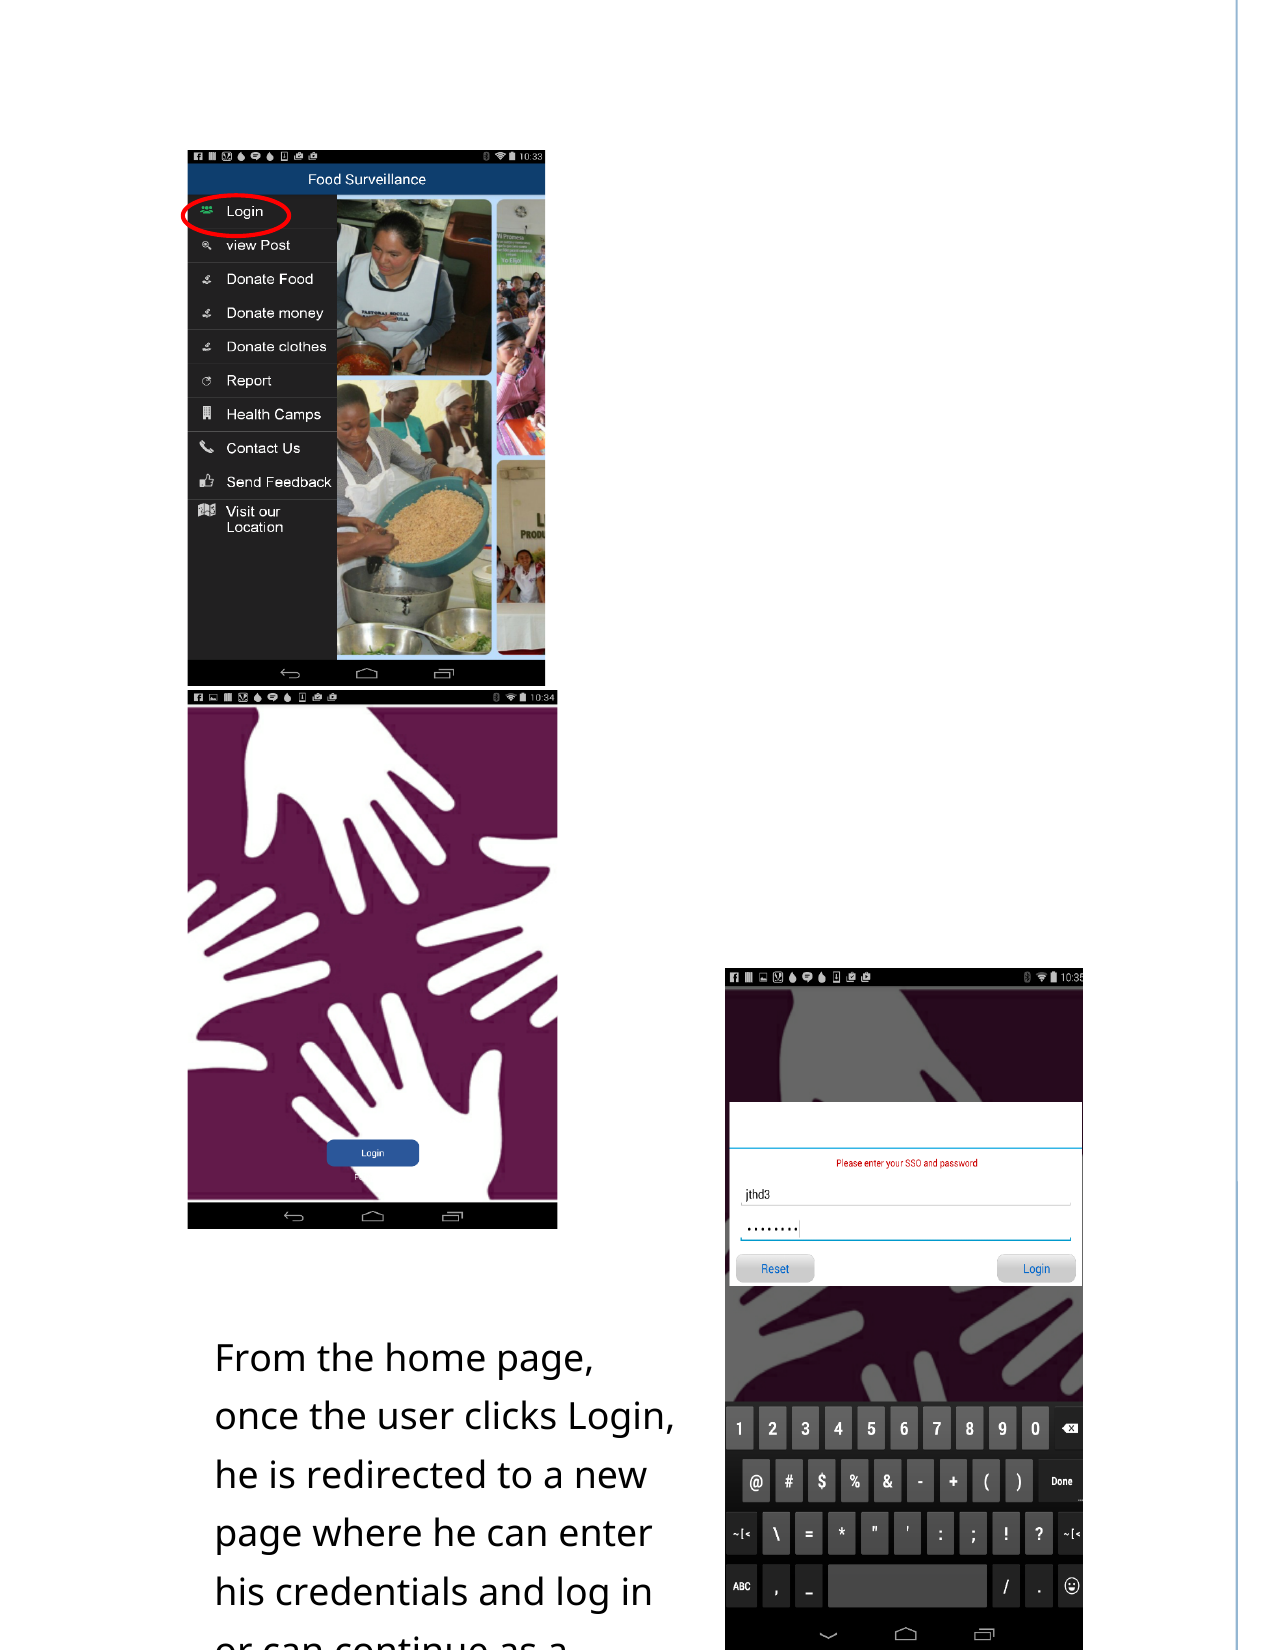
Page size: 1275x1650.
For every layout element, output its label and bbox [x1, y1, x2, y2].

picture [187, 690, 558, 1229]
picture [187, 198, 286, 233]
picture [723, 968, 1083, 1647]
picture [187, 150, 546, 686]
